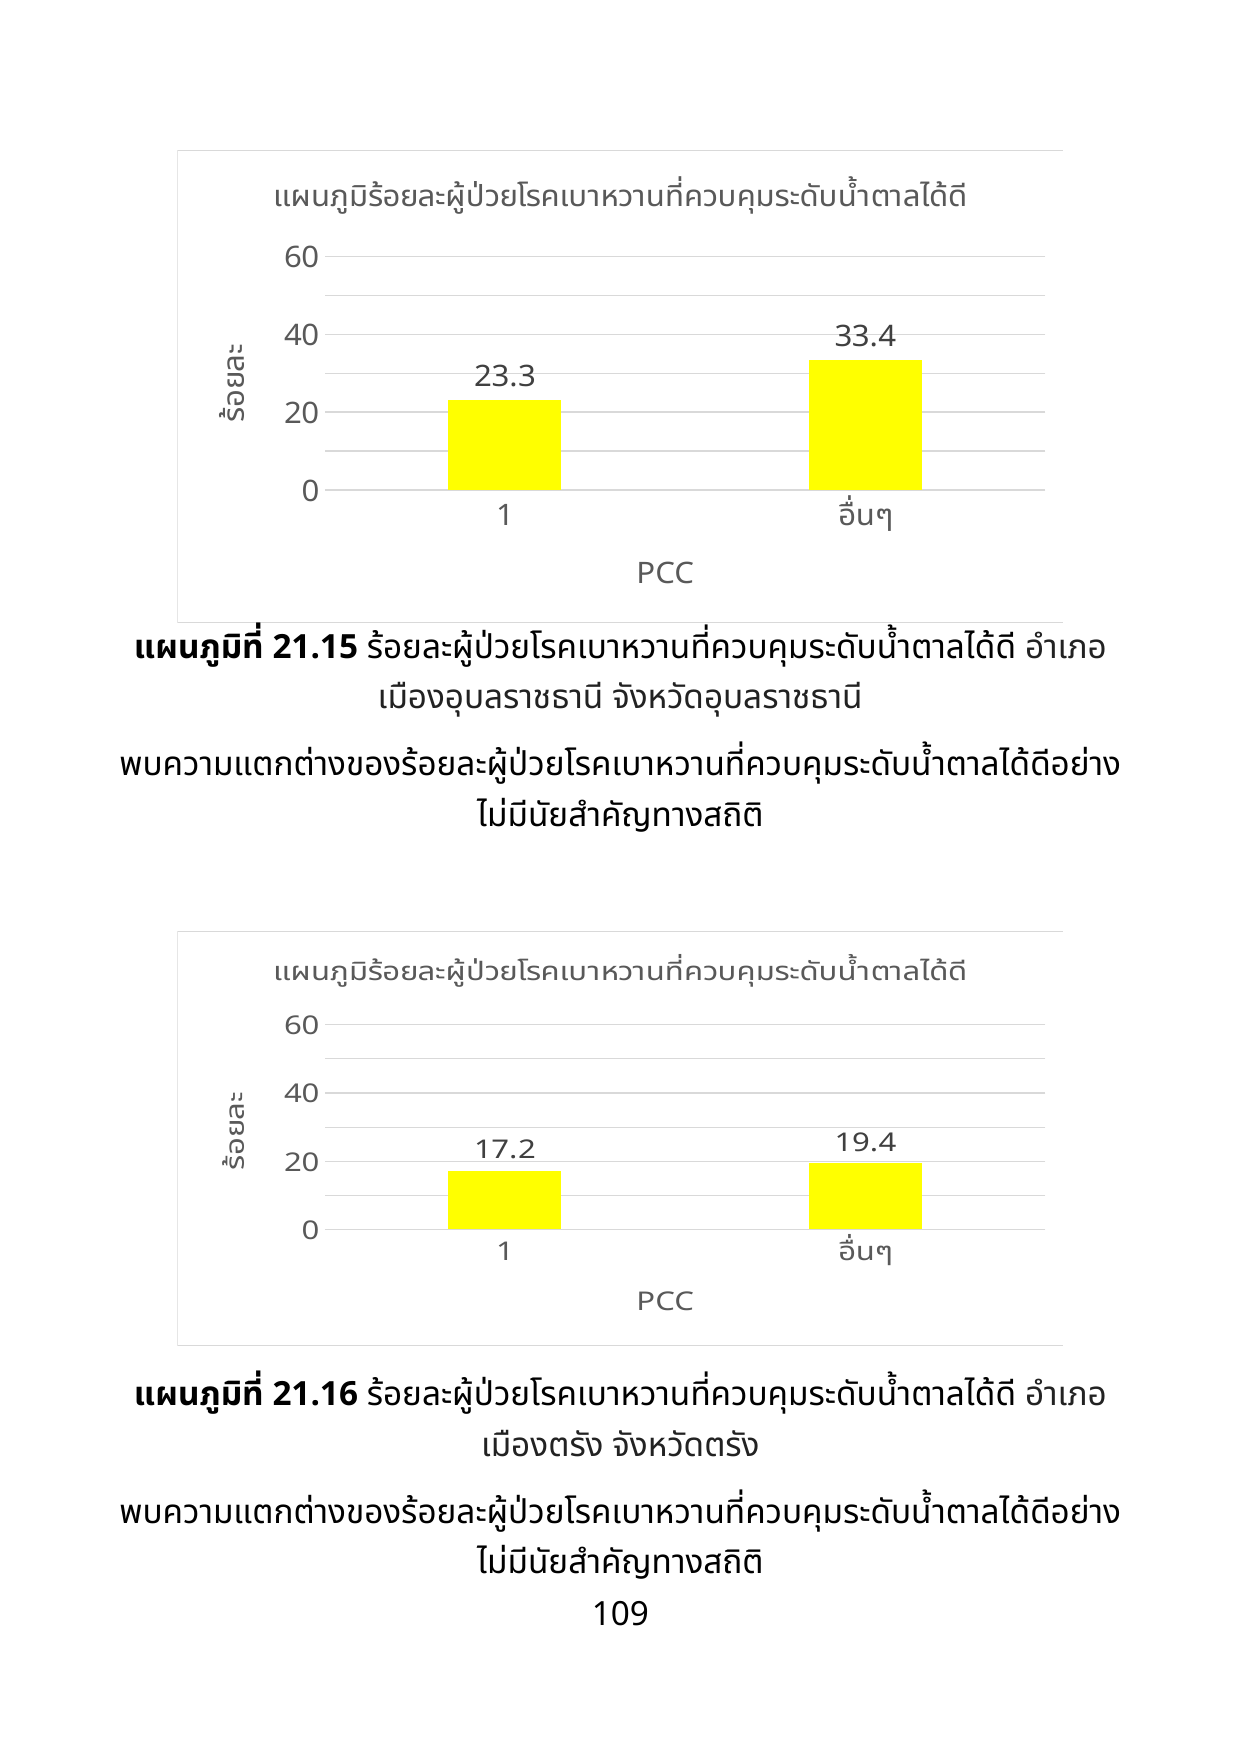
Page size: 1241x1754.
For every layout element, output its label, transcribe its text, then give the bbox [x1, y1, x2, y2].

text แผนภูมิที่ 21.15 ร้อยละผู้ป่วยโรคเบาหวานที่ควบคุมระดับน้ำตาลได้ดี อำเภอเมืองอุบลราชธานี จังหวัดอุบลราชธานี [112, 622, 1128, 723]
text พบความแตกต่างของร้อยละผู้ป่วยโรคเบาหวานที่ควบคุมระดับน้ำตาลได้ดีอย่างไม่มีนัยสำคัญทางสถิติ [112, 740, 1128, 841]
text พบความแตกต่างของร้อยละผู้ป่วยโรคเบาหวานที่ควบคุมระดับน้ำตาลได้ดีอย่างไม่มีนัยสำคัญทางสถิติ [112, 1488, 1128, 1589]
text แผนภูมิที่ 21.16 ร้อยละผู้ป่วยโรคเบาหวานที่ควบคุมระดับน้ำตาลได้ดี อำเภอเมืองตรัง จังหวัดตรัง [112, 1370, 1128, 1471]
